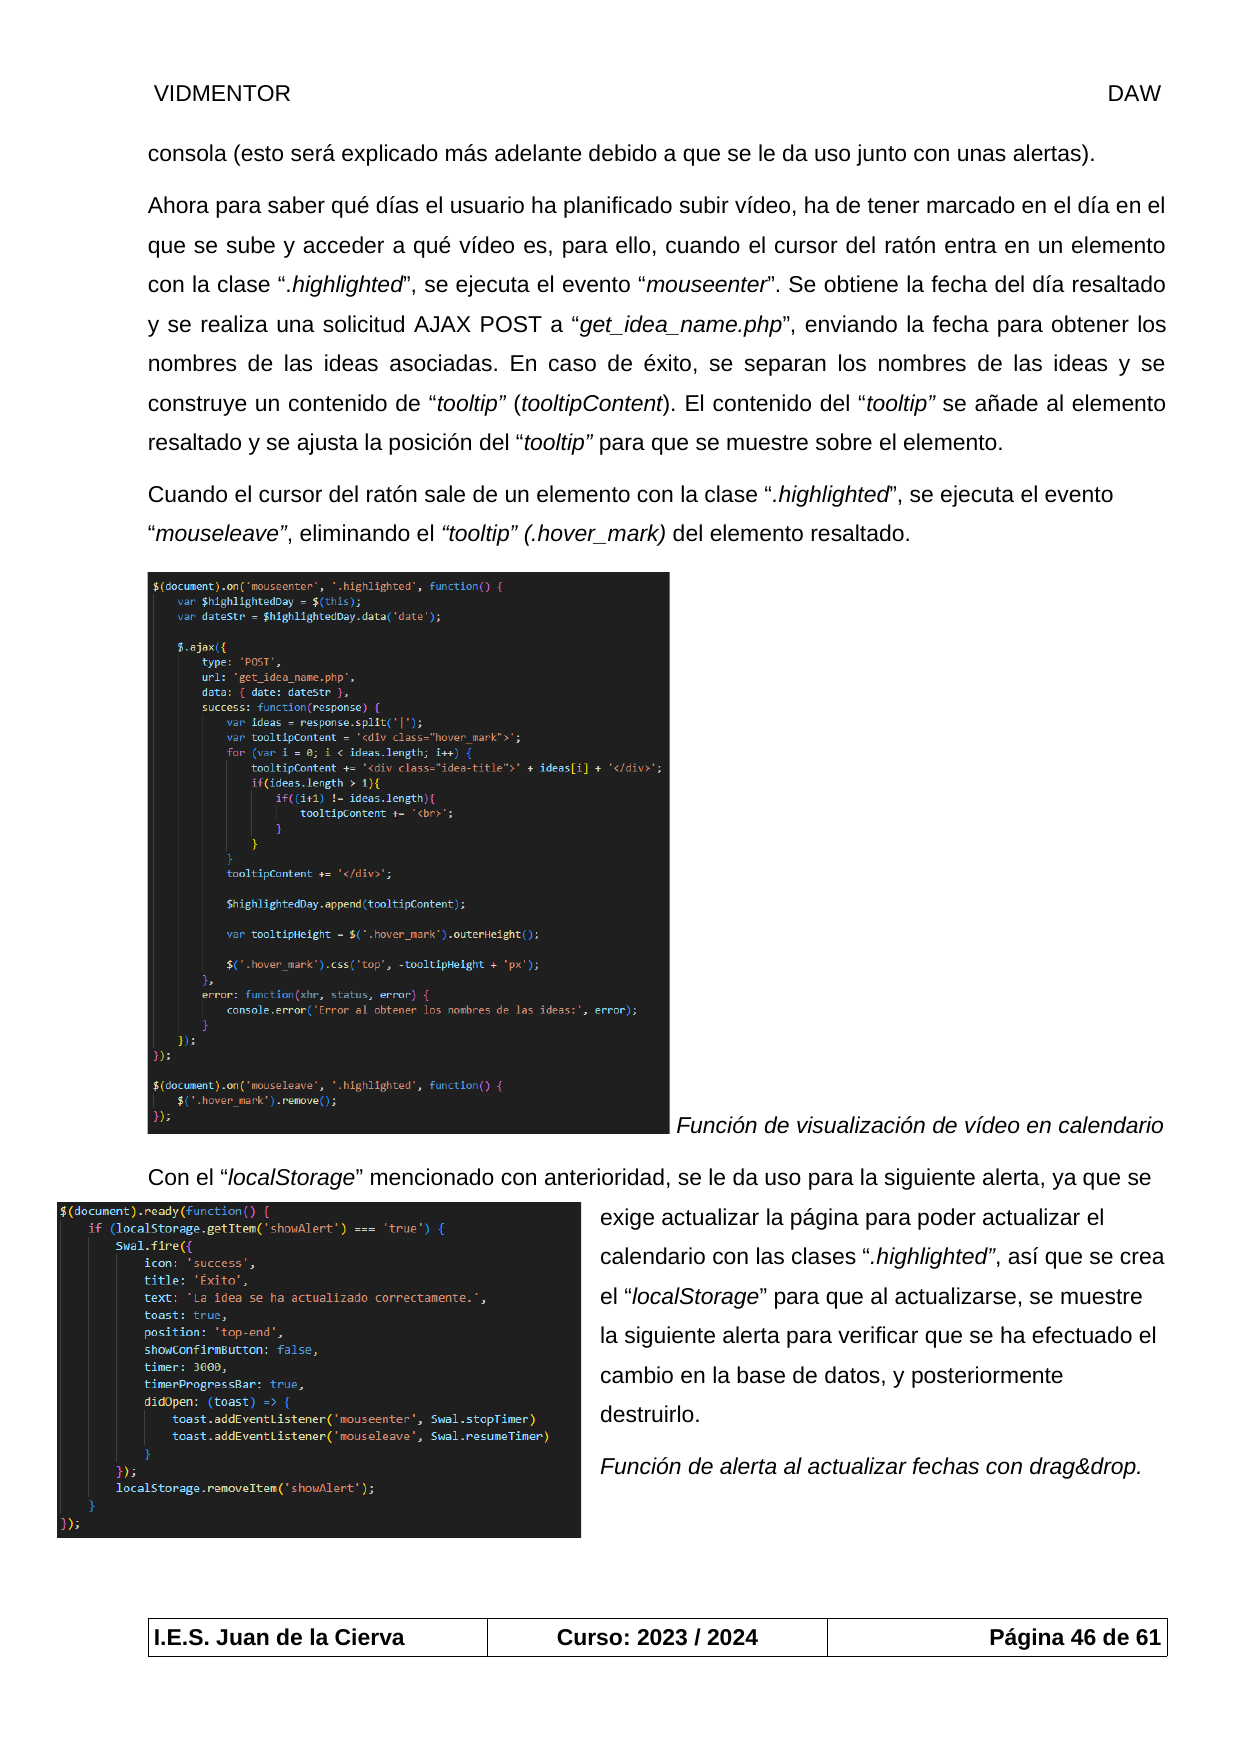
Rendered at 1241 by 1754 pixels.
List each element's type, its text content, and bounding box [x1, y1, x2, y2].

text consola (esto será explicado más adelante debido a que se le da uso junto con unas alertas). [148, 140, 1167, 167]
text Ahora para saber qué días el usuario ha planificado subir vídeo, ha de tener marcado en el día en el que se sube y acceder a qué vídeo es, para ello, cuando el cursor del ratón entra en un elemento con la clase “.highlighted”, se ejecuta el evento “mouseenter”. Se obtiene la fecha del día resaltado y se realiza una solicitud AJAX POST a “get_idea_name.php”, enviando la fecha para obtener los nombres de las ideas asociadas. En caso de éxito, se separan los nombres de las ideas y se construye un contenido de “tooltip” (tooltipContent). El contenido del “tooltip” se añade al elemento resaltado y se ajusta la posición del “tooltip” para que se muestre sobre el elemento. [148, 192, 1167, 455]
text Con el “localStorage” mencionado con anterioridad, se le da uso para la siguiente alerta, ya que se exige actualizar la página para poder actualizar el calendario con las clases “.highlighted”, así que se crea el “localStorage” para que al actualizarse, se muestre la siguiente alerta para verificar que se ha efectuado el cambio en la base de datos, y posteriormente destruirlo. [148, 1164, 1167, 1427]
picture [147, 572, 670, 1134]
picture [56, 1202, 581, 1537]
text Función de alerta al actualizar fechas con drag&drop. [581, 1453, 1167, 1479]
text Cuando el cursor del ratón sale de un elemento con la clase “.highlighted”, se ejecuta el evento “mouseleave”, eliminando el “tooltip” (.hover_mark) del elemento resaltado. [148, 481, 1167, 547]
